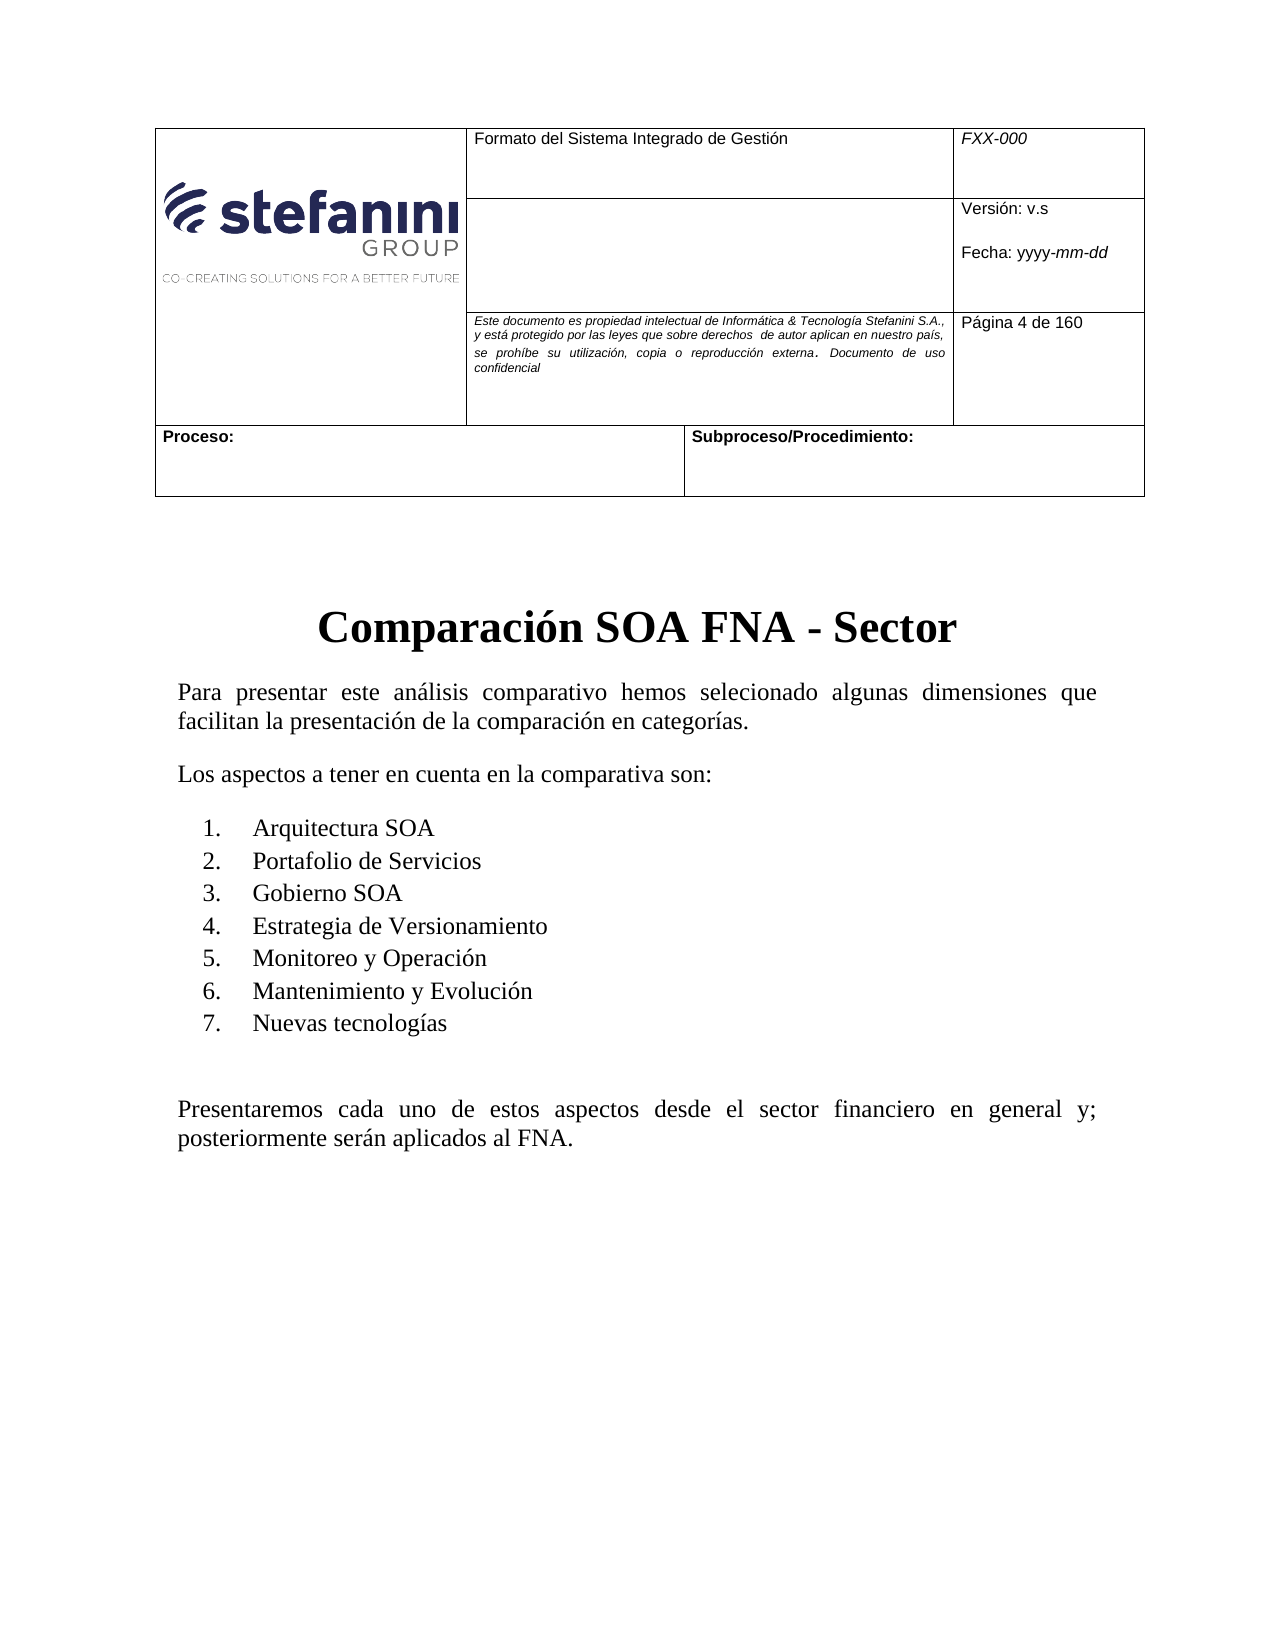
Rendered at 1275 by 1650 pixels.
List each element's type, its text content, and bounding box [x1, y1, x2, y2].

text Los aspectos a tener en cuenta en la comparativa son: [177, 759, 1098, 788]
list Nuevas tecnologías [202, 1008, 1098, 1037]
picture [162, 182, 460, 286]
list Arquitectura SOA [202, 813, 1098, 842]
text Presentaremos cada uno de estos aspectos desde el sector financiero en general y; posteriormente serán aplicados al FNA. [177, 1094, 1098, 1152]
list Portafolio de Servicios [202, 846, 1098, 874]
list Gobierno SOA [202, 878, 1098, 907]
subtitle Comparación SOA FNA - Sector [177, 599, 1098, 652]
text Para presentar este análisis comparativo hemos selecionado algunas dimensiones que facilitan la presentación de la comparación en categorías. [177, 677, 1098, 734]
list Mantenimiento y Evolución [202, 976, 1098, 1004]
list Monitoreo y Operación [202, 943, 1098, 972]
list Estrategia de Versionamiento [202, 911, 1098, 939]
